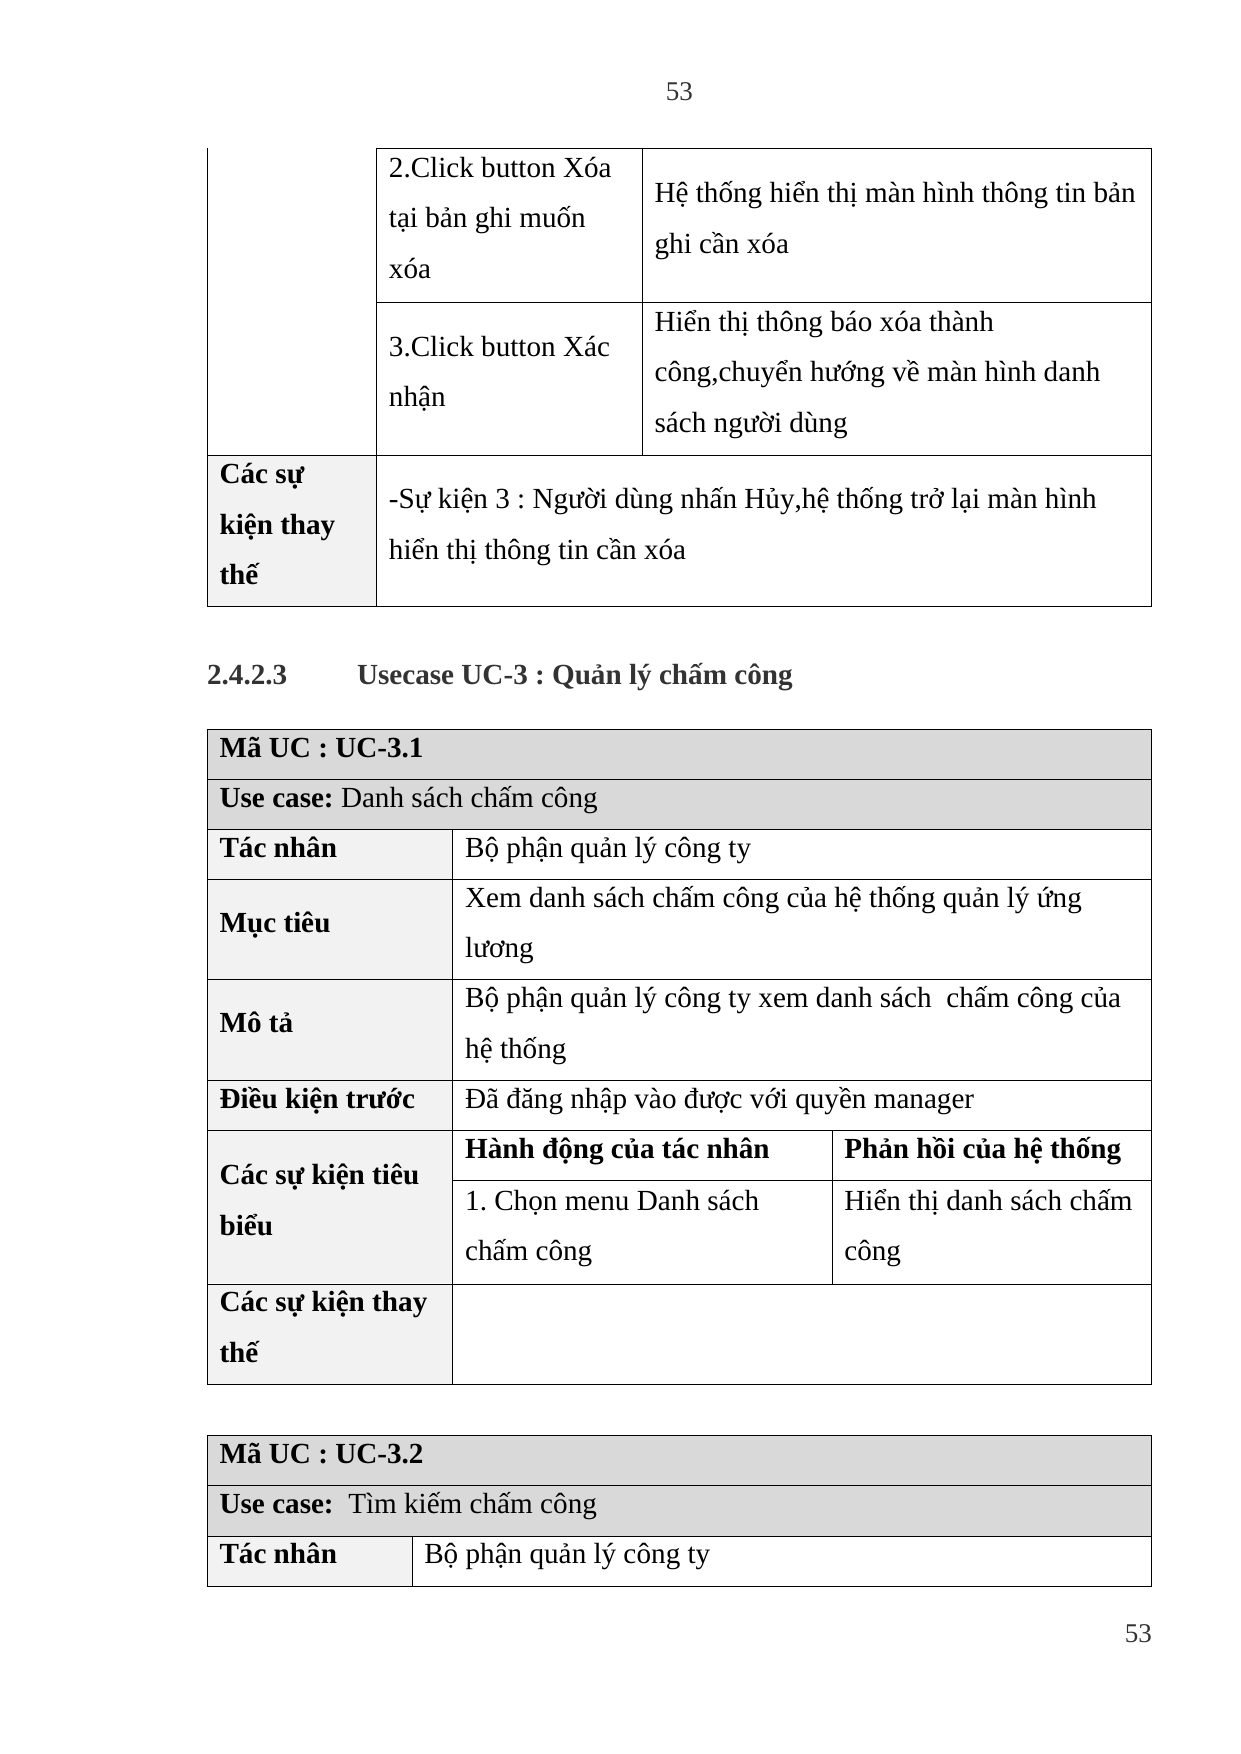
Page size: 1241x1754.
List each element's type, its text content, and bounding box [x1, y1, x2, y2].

table_cell Điều kiện trước [208, 1081, 452, 1130]
table_cell [453, 1285, 1151, 1384]
table_cell Phản hồi của hệ thống [833, 1131, 1151, 1180]
table_cell -Sự kiện 3 : Người dùng nhấn Hủy,hệ thống trở lại màn hình hiển thị thông tin cần xóa [377, 456, 1151, 606]
table_cell Tác nhân [208, 1537, 412, 1586]
table_cell Các sự kiện thay thế [208, 1285, 452, 1384]
table_cell Các sự kiện tiêu biểu [208, 1131, 452, 1283]
table_cell Tác nhân [208, 830, 452, 879]
table_header Mã UC : UC-3.2 [208, 1436, 1151, 1485]
table_cell Hệ thống hiển thị màn hình thông tin bản ghi cần xóa [643, 149, 1151, 302]
subtitle Usecase UC-3 : Quản lý chấm công [207, 657, 1152, 691]
table_cell Bộ phận quản lý công ty xem danh sách chấm công của hệ thống [453, 980, 1151, 1080]
table_cell Use case: Tìm kiếm chấm công [208, 1486, 1151, 1536]
table_cell Xem danh sách chấm công của hệ thống quản lý ứng lương [453, 880, 1151, 979]
table_cell Bộ phận quản lý công ty [453, 830, 1151, 879]
table_header Mã UC : UC-3.1 [208, 730, 1151, 779]
table_cell Các sự kiện thay thế [208, 456, 376, 606]
table_cell Bộ phận quản lý công ty [413, 1537, 1151, 1586]
table_cell 2.Click button Xóa tại bản ghi muốn xóa [377, 149, 642, 302]
table_cell 1. Chọn menu Danh sách chấm công [453, 1181, 832, 1283]
table_cell Use case: Danh sách chấm công [208, 780, 1151, 829]
table_cell Hiển thị thông báo xóa thành công,chuyển hướng về màn hình danh sách người dùng [643, 303, 1151, 455]
table_cell Đã đăng nhập vào được với quyền manager [453, 1081, 1151, 1130]
table_cell Mục tiêu [208, 880, 452, 979]
table_cell Mô tả [208, 980, 452, 1080]
table_cell 3.Click button Xác nhận [377, 303, 642, 455]
table_cell Hiển thị danh sách chấm công [833, 1181, 1151, 1283]
table_cell Hành động của tác nhân [453, 1131, 832, 1180]
